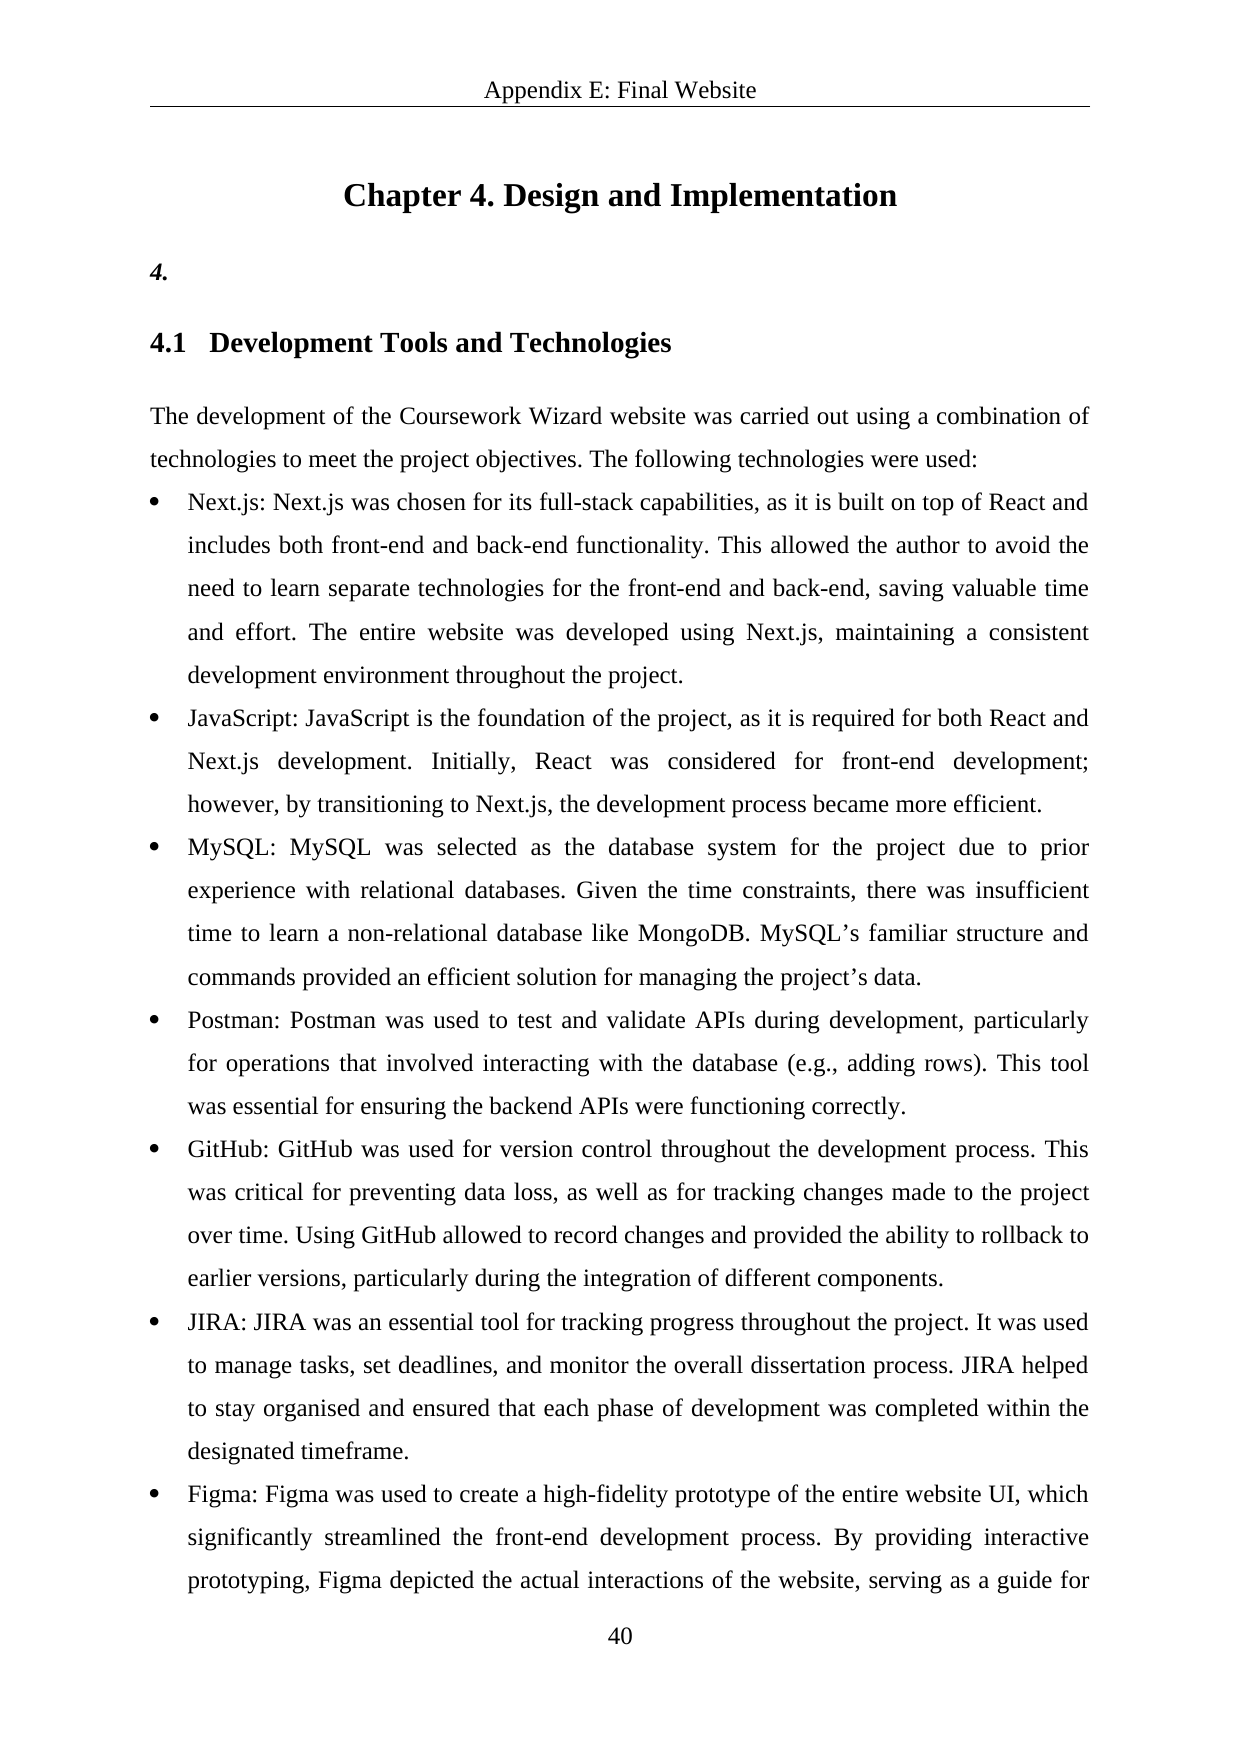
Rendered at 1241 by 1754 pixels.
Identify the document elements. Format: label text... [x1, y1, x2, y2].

list GitHub: GitHub was used for version control throughout the development process. This was critical for preventing data loss, as well as for tracking changes made to the project over time. Using GitHub allowed to record changes and provided the ability to rollback to earlier versions, particularly during the integration of different components. [150, 1134, 1090, 1292]
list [150, 1479, 1090, 1594]
text The development of the Coursework Wizard website was carried out using a combination of technologies to meet the project objectives. The following technologies were used: [150, 401, 1090, 473]
list MySQL: MySQL was selected as the database system for the project due to prior experience with relational databases. Given the time constraints, there was insufficient time to learn a non-relational database like MongoDB. MySQL’s familiar structure and commands provided an efficient solution for managing the project’s data. [150, 832, 1090, 990]
subtitle Chapter 4. Design and Implementation [150, 175, 1090, 213]
list JavaScript: JavaScript is the foundation of the project, as it is required for both React and Next.js development. Initially, React was considered for front-end development; however, by transitioning to Next.js, the development process became more efficient. [150, 703, 1090, 818]
list Next.js: Next.js was chosen for its full-stack capabilities, as it is built on top of React and includes both front-end and back-end functionality. This allowed the author to avoid the need to learn separate technologies for the front-end and back-end, saving valuable time and effort. The entire website was developed using Next.js, maintaining a consistent development environment throughout the project. [150, 487, 1090, 688]
list JIRA: JIRA was an essential tool for tracking progress throughout the project. It was used to manage tasks, set deadlines, and monitor the overall dissertation process. JIRA helped to stay organised and ensured that each phase of development was completed within the designated timeframe. [150, 1307, 1090, 1465]
subtitle Development Tools and Technologies [150, 326, 1090, 359]
list Postman: Postman was used to test and validate APIs during development, particularly for operations that involved interacting with the database (e.g., adding rows). This tool was essential for ensuring the backend APIs were functioning correctly. [150, 1005, 1090, 1120]
